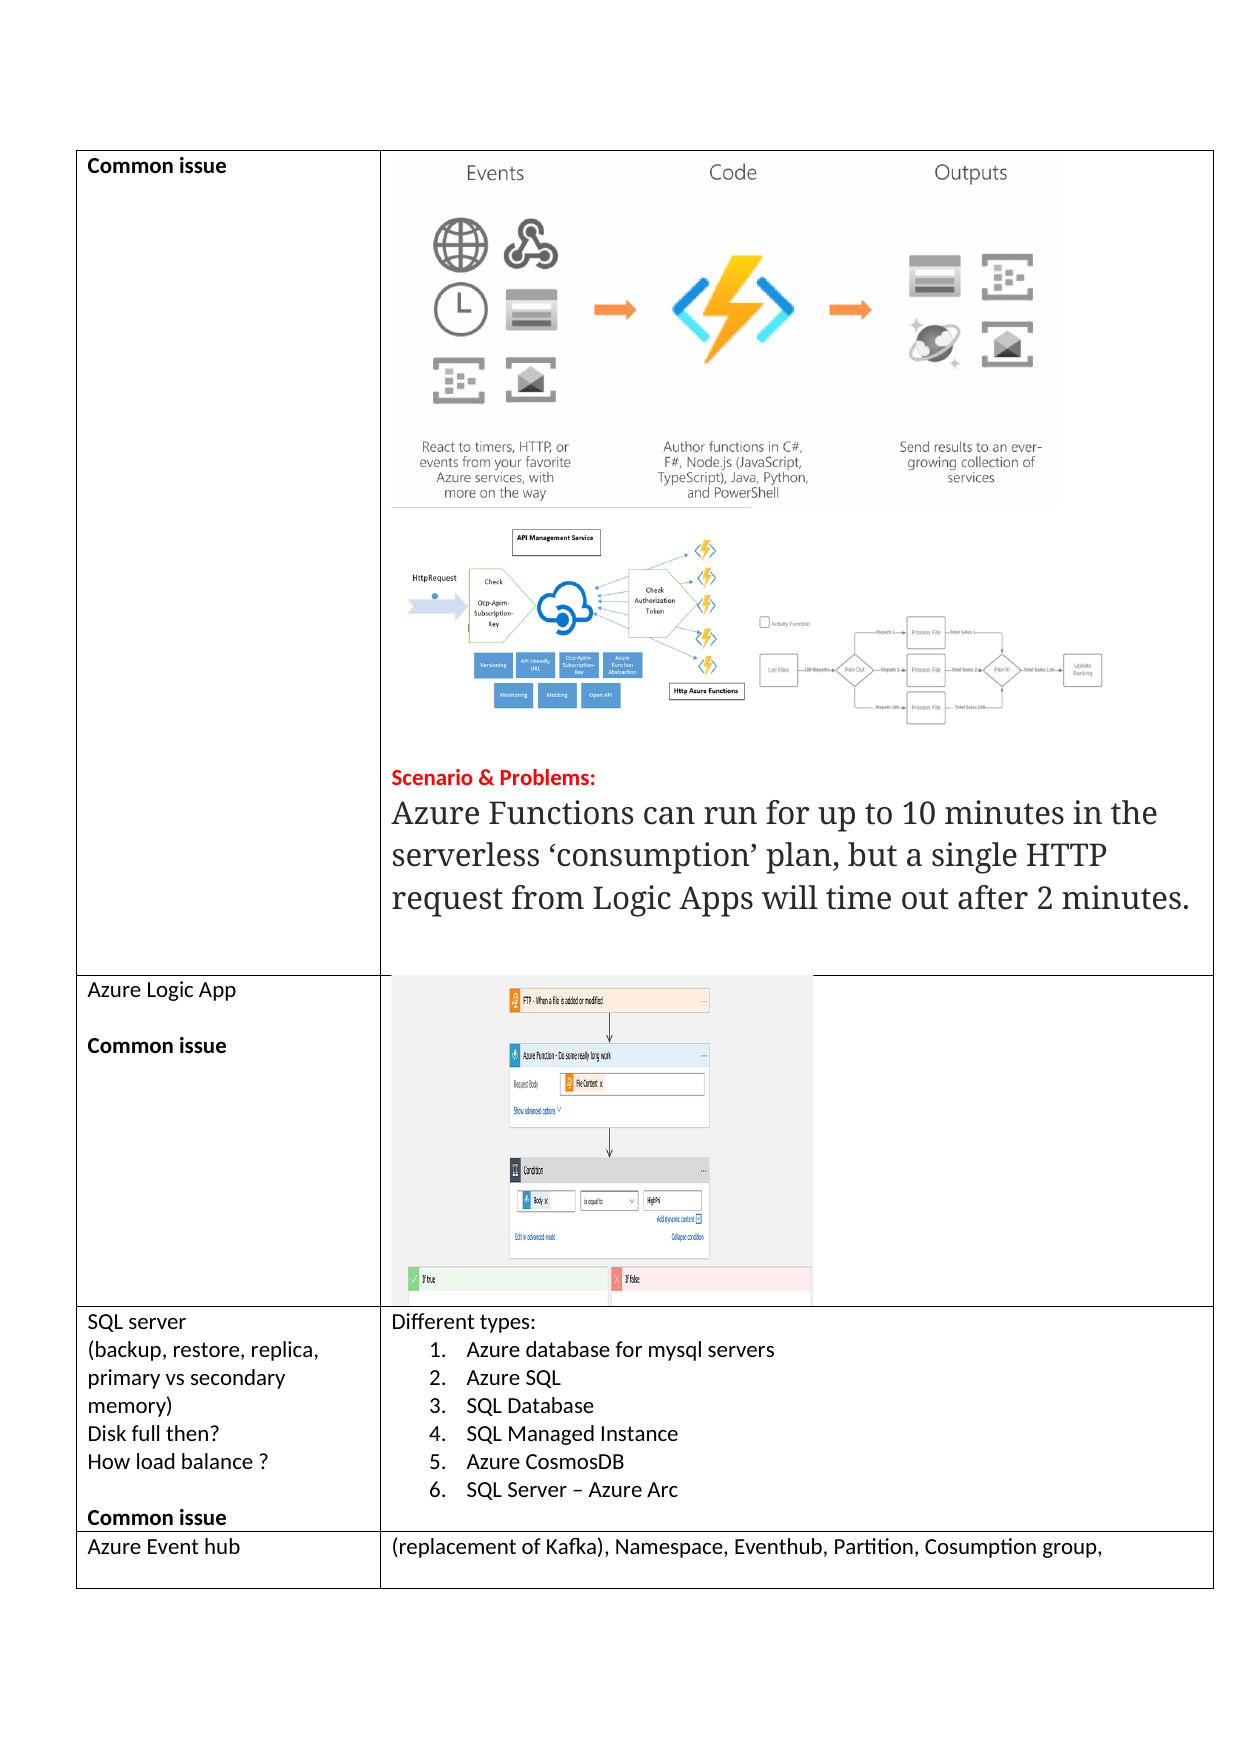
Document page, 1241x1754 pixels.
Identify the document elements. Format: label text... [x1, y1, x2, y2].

table_cell [381, 976, 391, 1306]
table_cell [814, 976, 1213, 1306]
picture [391, 151, 1059, 729]
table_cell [77, 1532, 380, 1588]
picture [756, 609, 1107, 729]
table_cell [381, 1532, 1213, 1588]
table_cell SQL server (backup, restore, replica, primary vs secondary memory) Disk full then? How load balance ? Common issue [77, 1307, 380, 1531]
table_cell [381, 151, 1213, 974]
picture [391, 975, 814, 1306]
table_cell Different types: Azure database for mysql servers Azure SQL SQL Database SQL Managed Instance Azure CosmosDB SQL Server – Azure Arc [381, 1307, 1213, 1531]
table_cell Azure Logic App Common issue [77, 976, 380, 1306]
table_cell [77, 151, 380, 974]
